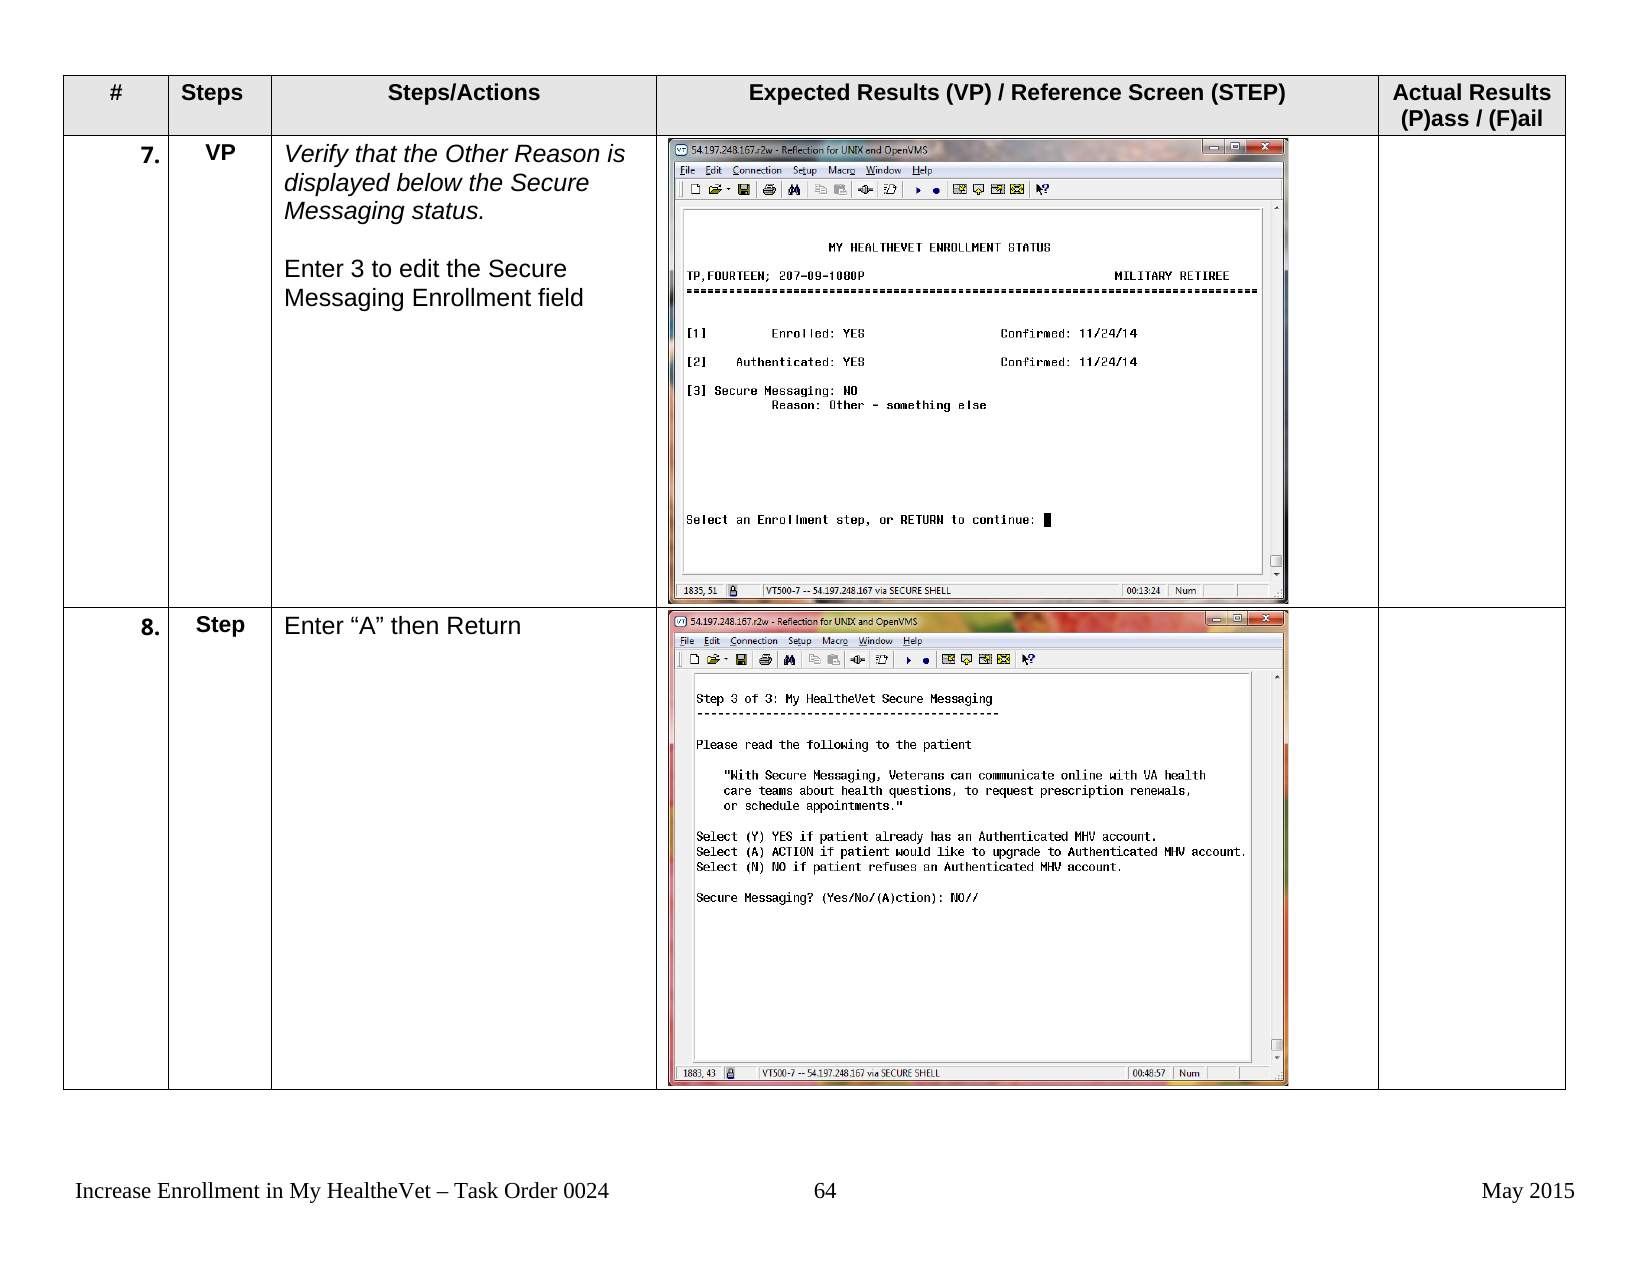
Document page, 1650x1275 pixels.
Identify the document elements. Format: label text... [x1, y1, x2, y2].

picture [668, 138, 1289, 604]
table_cell Enter “A” then Return [272, 608, 656, 1089]
table_header # [64, 76, 168, 135]
table_cell Verify that the Other Reason is displayed below the Secure Messaging status. Enter 3 to edit the Secure Messaging Enrollment field [272, 136, 656, 607]
table_cell [657, 608, 1378, 1089]
picture [668, 610, 1289, 1086]
table_header Expected Results (VP) / Reference Screen (STEP) [657, 76, 1378, 135]
table_cell Step [169, 608, 271, 1089]
table_cell VP [169, 136, 271, 607]
table_cell [1379, 608, 1565, 1089]
table_header Steps/Actions [272, 76, 656, 135]
table_header Steps [169, 76, 271, 135]
table_cell [64, 608, 168, 1089]
table_header Actual Results (P)ass / (F)ail [1379, 76, 1565, 135]
table_cell [1379, 136, 1565, 607]
table_cell [657, 136, 1378, 607]
table_cell [64, 136, 168, 607]
